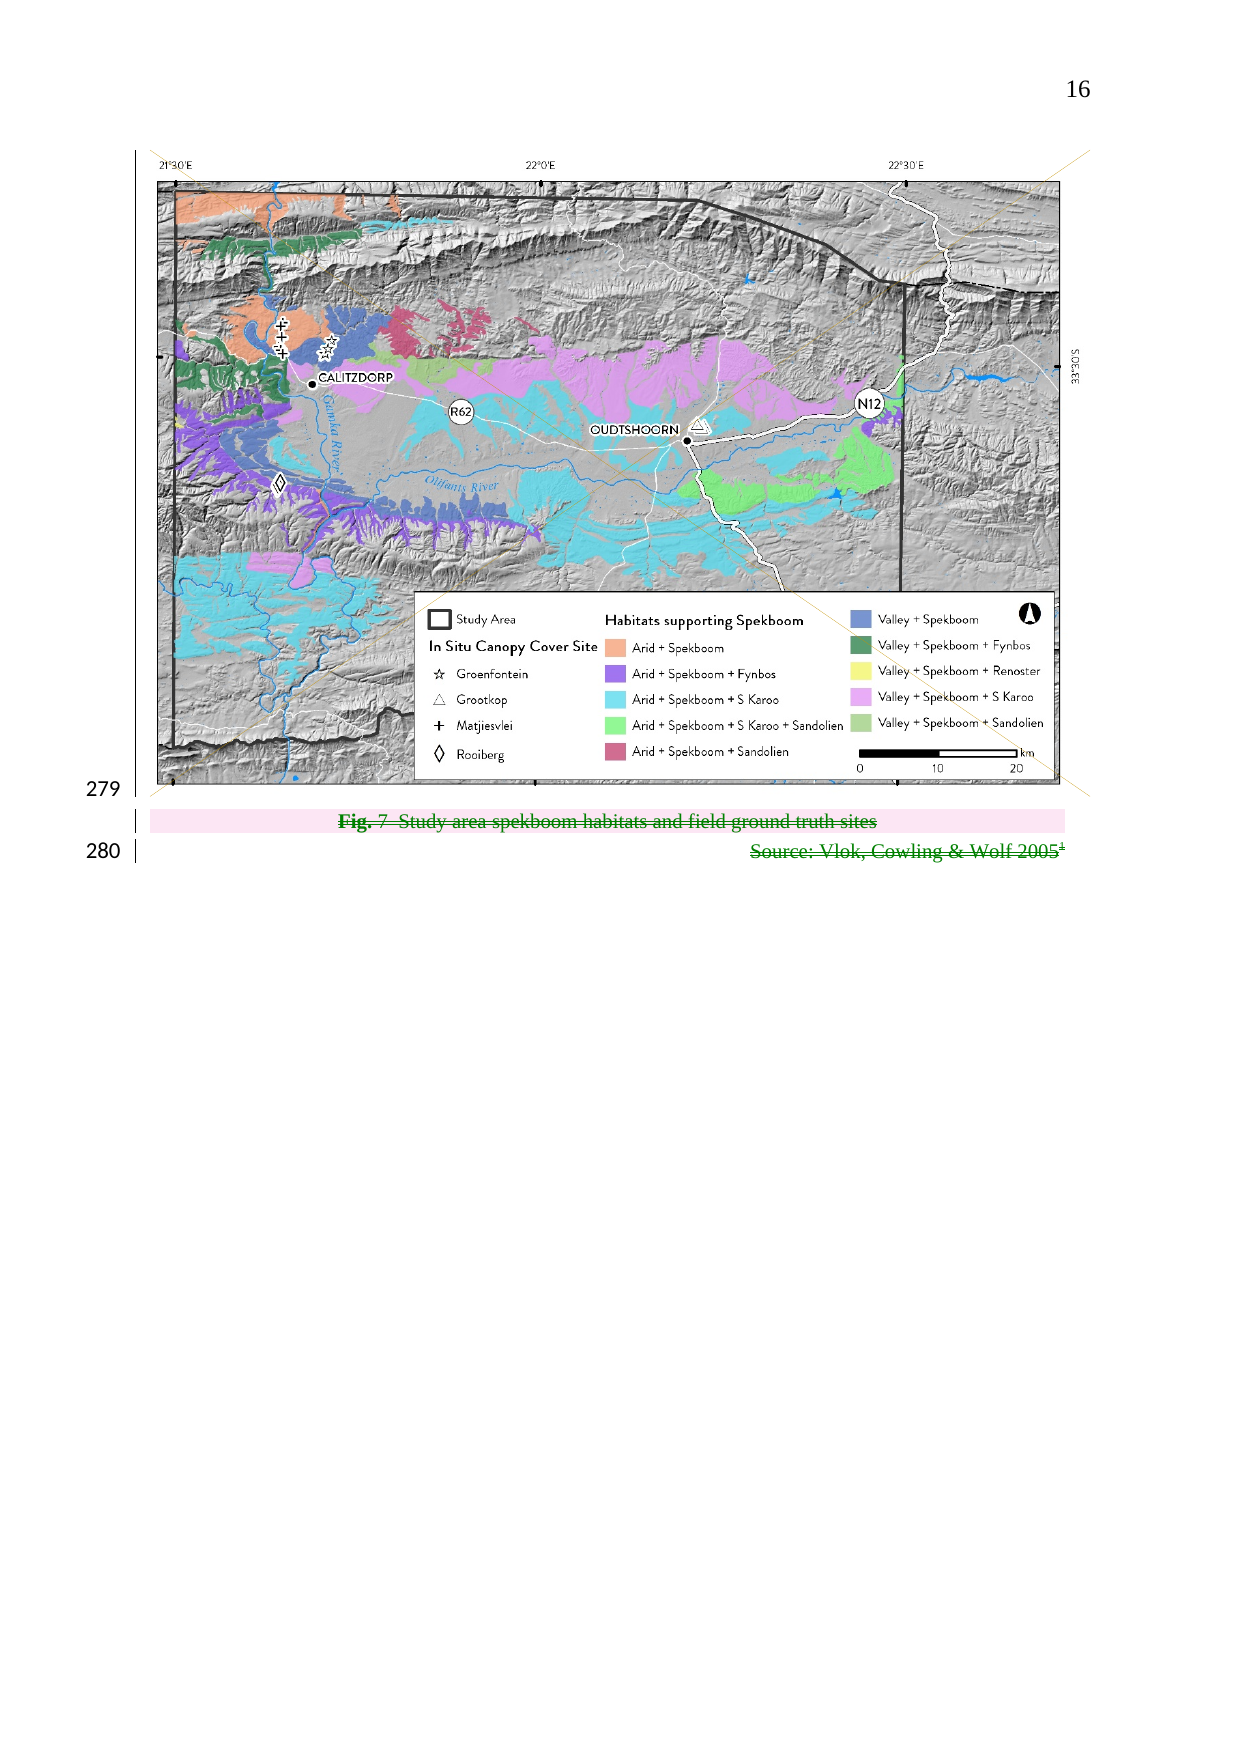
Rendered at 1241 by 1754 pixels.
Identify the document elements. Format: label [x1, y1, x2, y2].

picture [150, 151, 618, 795]
picture [151, 475, 1089, 797]
picture [152, 150, 1088, 472]
picture [622, 151, 1091, 796]
